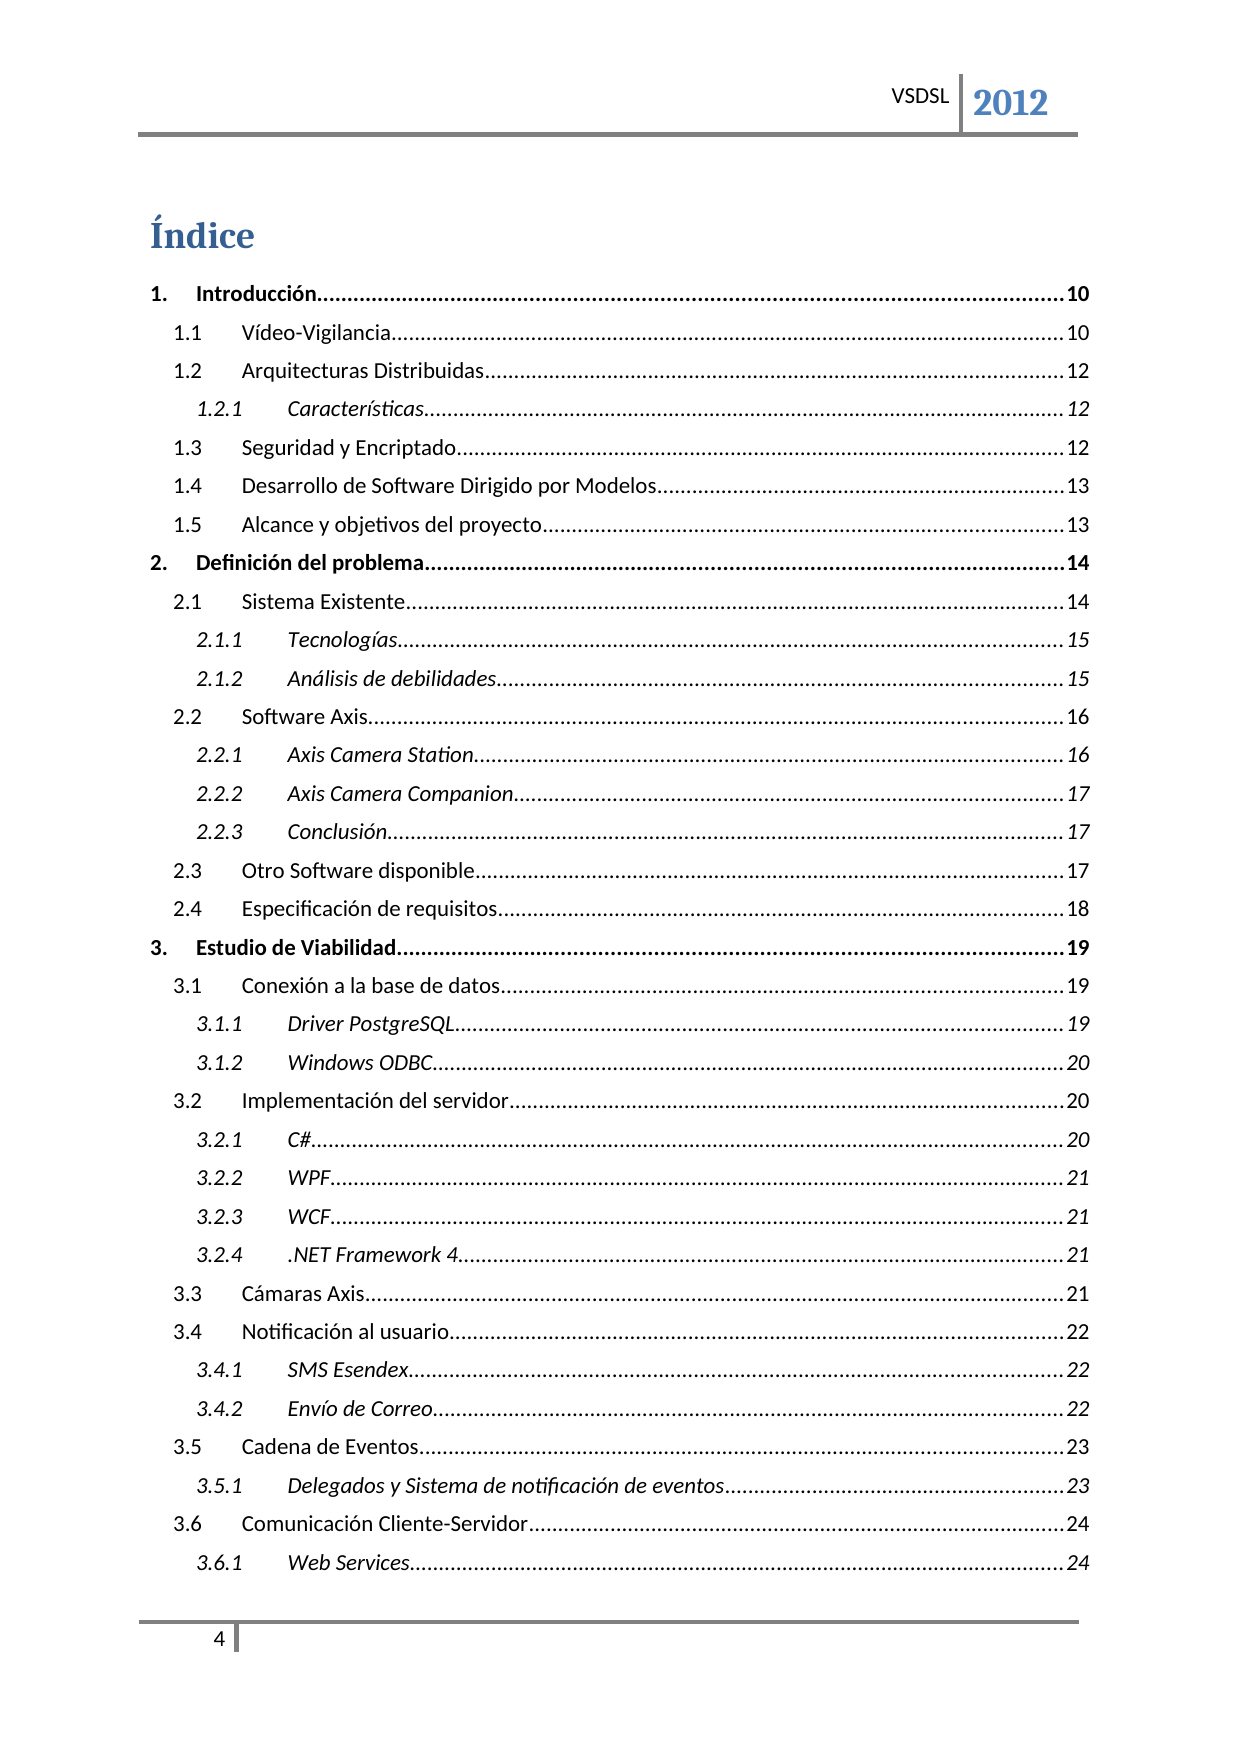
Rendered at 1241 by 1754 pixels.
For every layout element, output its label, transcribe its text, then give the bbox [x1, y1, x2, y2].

text 2.4 Especificación de requisitos 18 [173, 894, 1090, 922]
text 3.1.1 Driver PostgreSQL 19 [196, 1009, 1090, 1038]
text 2.2.3 Conclusión 17 [196, 817, 1090, 845]
text 3.6.1 Web Services 24 [196, 1548, 1090, 1576]
text 3.5 Cadena de Eventos 23 [173, 1432, 1090, 1460]
text 2.2.2 Axis Camera Companion 17 [196, 779, 1090, 807]
text 3.1 Conexión a la base de datos 19 [173, 971, 1090, 999]
text 1.2 Arquitecturas Distribuidas 12 [173, 356, 1090, 384]
text 3.2.2 WPF 21 [196, 1163, 1090, 1191]
text 3.4.2 Envío de Correo 22 [196, 1394, 1090, 1422]
text 1.3 Seguridad y Encriptado 12 [173, 433, 1090, 461]
text 2.3 Otro Software disponible 17 [173, 856, 1090, 884]
text 2.2.1 Axis Camera Station 16 [196, 741, 1090, 768]
text 2. Definición del problema 14 [150, 548, 1090, 576]
text 3.2.4 .NET Framework 4 21 [196, 1240, 1090, 1268]
text 2.1.1 Tecnologías 15 [196, 625, 1090, 653]
text 3.6 Comunicación Cliente-Servidor 24 [173, 1509, 1090, 1537]
text 3.2.1 C# 20 [196, 1125, 1090, 1153]
text 2.2 Software Axis 16 [173, 702, 1090, 730]
text 3.3 Cámaras Axis 21 [173, 1279, 1090, 1307]
text 1. Introducción 10 [150, 279, 1090, 307]
text 3.1.2 Windows ODBC 20 [196, 1048, 1090, 1076]
text 3. Estudio de Viabilidad 19 [150, 933, 1090, 961]
text 1.1 Vídeo-Vigilancia 10 [173, 318, 1090, 346]
text 2.1 Sistema Existente 14 [173, 587, 1090, 615]
text 3.2 Implementación del servidor 20 [173, 1086, 1090, 1114]
text 3.4.1 SMS Esendex 22 [196, 1356, 1090, 1383]
text 1.2.1 Características 12 [196, 394, 1090, 423]
text 1.5 Alcance y objetivos del proyecto 13 [173, 510, 1090, 538]
text 3.2.3 WCF 21 [196, 1202, 1090, 1230]
text 3.4 Notificación al usuario 22 [173, 1317, 1090, 1345]
text 2.1.2 Análisis de debilidades 15 [196, 664, 1090, 692]
text 1.4 Desarrollo de Software Dirigido por Modelos 13 [173, 471, 1090, 499]
text 3.5.1 Delegados y Sistema de notificación de eventos 23 [196, 1471, 1090, 1499]
subtitle Índice [150, 214, 1090, 258]
